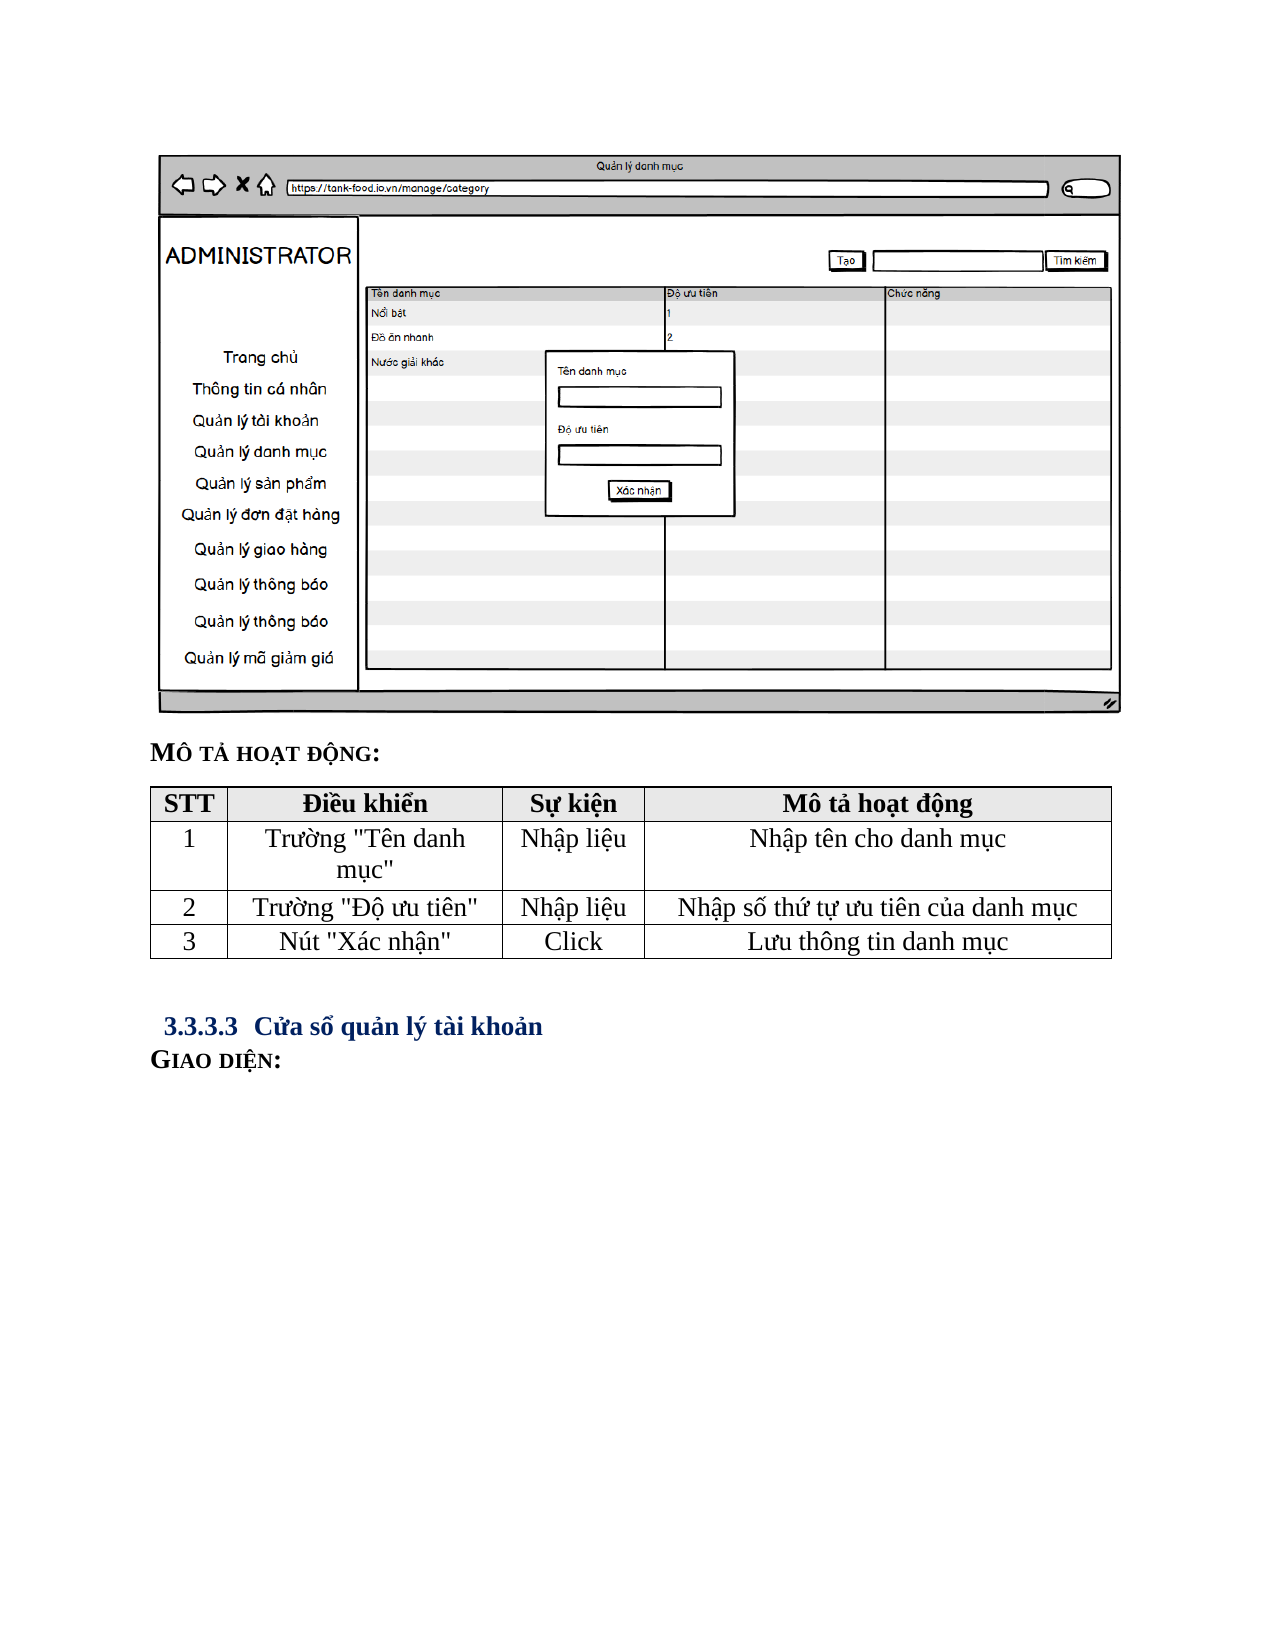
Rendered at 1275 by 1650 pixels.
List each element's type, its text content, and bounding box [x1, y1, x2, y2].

text Giao diện: [150, 1043, 1125, 1074]
table_cell 2 [151, 891, 227, 924]
table_cell Nhập liệu [503, 822, 644, 889]
table_cell Trường "Tên danh mục" [228, 822, 502, 889]
subtitle Cửa sổ quản lý tài khoản [163, 1009, 1125, 1041]
picture [150, 150, 1125, 717]
table_cell Lưu thông tin danh mục [645, 925, 1111, 958]
table_cell Trường "Độ ưu tiên" [228, 891, 502, 924]
table_header STT [151, 788, 227, 821]
table_header Mô tả hoạt động [645, 788, 1111, 821]
table_cell 1 [151, 822, 227, 889]
table_cell Nút "Xác nhận" [228, 925, 502, 958]
table_cell Nhập liệu [503, 891, 644, 924]
text Mô tả hoạt động: [150, 736, 1125, 767]
table_header Điều khiển [228, 788, 502, 821]
table_cell Nhập số thứ tự ưu tiên của danh mục [645, 891, 1111, 924]
table_cell Click [503, 925, 644, 958]
table_cell 3 [151, 925, 227, 958]
table_header Sự kiện [503, 788, 644, 821]
table_cell Nhập tên cho danh mục [645, 822, 1111, 889]
